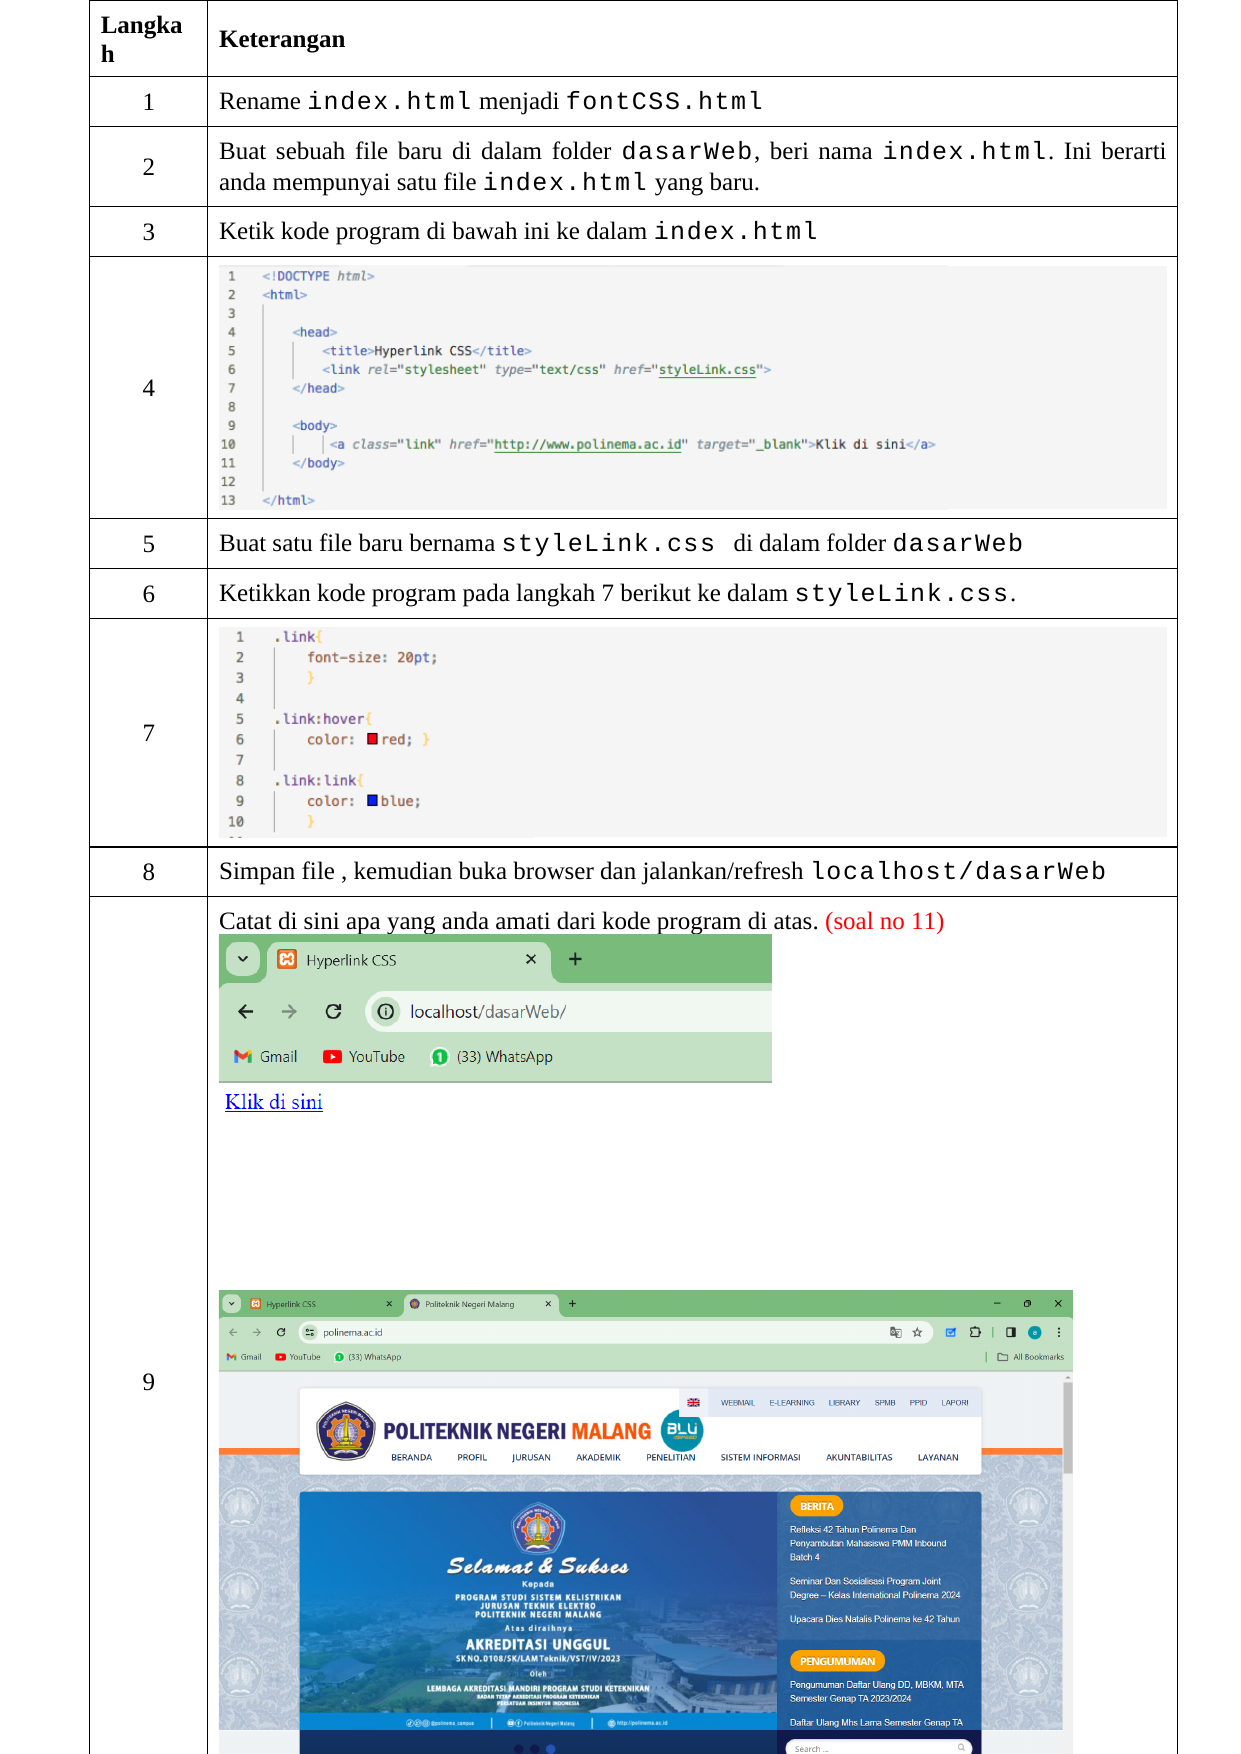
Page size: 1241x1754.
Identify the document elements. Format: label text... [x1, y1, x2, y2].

table_cell 1 [90, 77, 207, 126]
table_cell [208, 257, 1177, 518]
table_cell Ketik kode program di bawah ini ke dalam index.html [208, 207, 1177, 256]
picture [218, 627, 535, 838]
table_header Langkah [90, 1, 207, 76]
picture [218, 265, 948, 510]
table_cell Buat satu file baru bernama styleLink.css di dalam folder dasarWeb [208, 519, 1177, 568]
picture [218, 934, 772, 1262]
table_cell [208, 619, 1177, 846]
table_cell Simpan file , kemudian buka browser dan jalankan/refresh localhost/dasarWeb [208, 848, 1177, 896]
table_cell Catat di sini apa yang anda amati dari kode program di atas. (soal no 11) Atribut ‘ target=”_blank” ‘ digunakan untuk maembuka tautan dalam tab baru. Kelas .link difungsikan untuk mengatur ukuran font dan warna teks pada default tersebut. [208, 897, 1177, 1754]
table_cell Rename index.html menjadi fontCSS.html [208, 77, 1177, 126]
table_cell 4 [90, 257, 207, 518]
table_cell 9 [90, 897, 207, 1754]
table_cell Ketikkan kode program pada langkah 7 berikut ke dalam styleLink.css. [208, 569, 1177, 617]
table_cell 5 [90, 519, 207, 568]
picture [218, 1290, 1073, 1754]
table_cell 6 [90, 569, 207, 617]
table_cell 2 [90, 127, 207, 206]
table_cell 3 [90, 207, 207, 256]
table_cell Buat sebuah file baru di dalam folder dasarWeb, beri nama index.html. Ini berarti anda mempunyai satu file index.html yang baru. [208, 127, 1177, 206]
table_cell 8 [90, 848, 207, 896]
table_header Keterangan [208, 1, 1177, 76]
table_cell 7 [90, 619, 207, 846]
